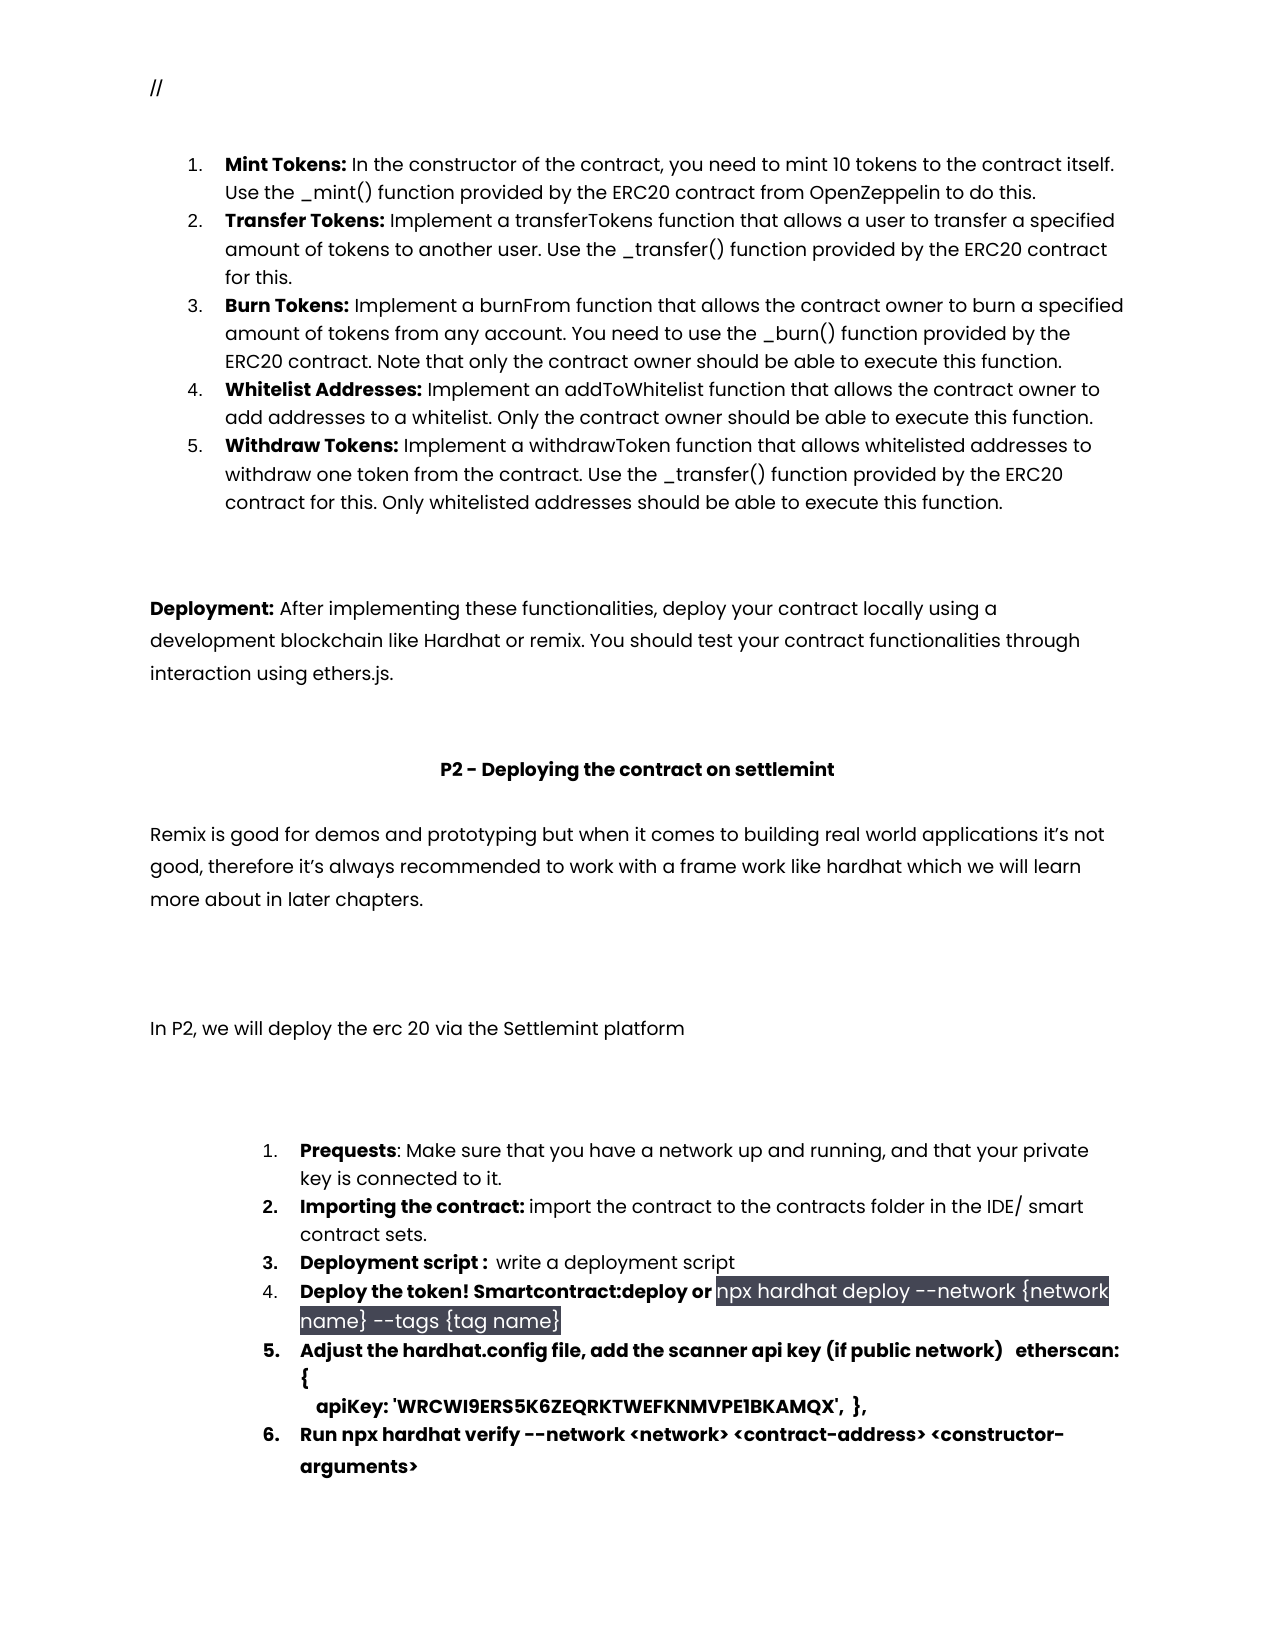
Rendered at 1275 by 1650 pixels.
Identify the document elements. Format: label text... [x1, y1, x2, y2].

list Withdraw Tokens: Implement a withdrawToken function that allows whitelisted addresses to withdraw one token from the contract. Use the _transfer() function provided by the ERC20 contract for this. Only whitelisted addresses should be able to execute this function. [187, 431, 1125, 516]
list Run npx hardhat verify --network <network> <contract-address> <constructor-arguments> [262, 1420, 1125, 1480]
text Remix is good for demos and prototyping but when it comes to building real world applications it’s not good, therefore it’s always recommended to work with a frame work like hardhat which we will learn more about in later chapters. [150, 820, 1125, 912]
list Mint Tokens: In the constructor of the contract, you need to mint 10 tokens to the contract itself. Use the _mint() function provided by the ERC20 contract from OpenZeppelin to do this. [187, 150, 1125, 206]
list Adjust the hardhat.config file, add the scanner api key (if public network) etherscan: { apiKey: 'WRCWI9ERS5K6ZEQRKTWEFKNMVPE1BKAMQX', }, [262, 1335, 1125, 1420]
text In P2, we will deploy the erc 20 via the Settlemint platform [150, 1013, 1125, 1042]
text Deployment: After implementing these functionalities, deploy your contract locally using a development blockchain like Hardhat or remix. You should test your contract functionalities through interaction using ethers.js. [150, 594, 1125, 686]
list Transfer Tokens: Implement a transferTokens function that allows a user to transfer a specified amount of tokens to another user. Use the _transfer() function provided by the ERC20 contract for this. [187, 206, 1125, 291]
text P2 - Deploying the contract on settlemint [150, 755, 1125, 783]
list Whitelist Addresses: Implement an addToWhitelist function that allows the contract owner to add addresses to a whitelist. Only the contract owner should be able to execute this function. [187, 375, 1125, 431]
list Importing the contract: import the contract to the contracts folder in the IDE/ smart contract sets. [262, 1192, 1125, 1248]
list Burn Tokens: Implement a burnFrom function that allows the contract owner to burn a specified amount of tokens from any account. You need to use the _burn() function provided by the ERC20 contract. Note that only the contract owner should be able to execute this function. [187, 291, 1125, 375]
list Prequests: Make sure that you have a network up and running, and that your private key is connected to it. [262, 1135, 1125, 1192]
list Deploy the token! Smartcontract:deploy or npx hardhat deploy --network {network name} --tags {tag name} [262, 1276, 1125, 1335]
list Deployment script : write a deployment script [262, 1248, 1125, 1276]
